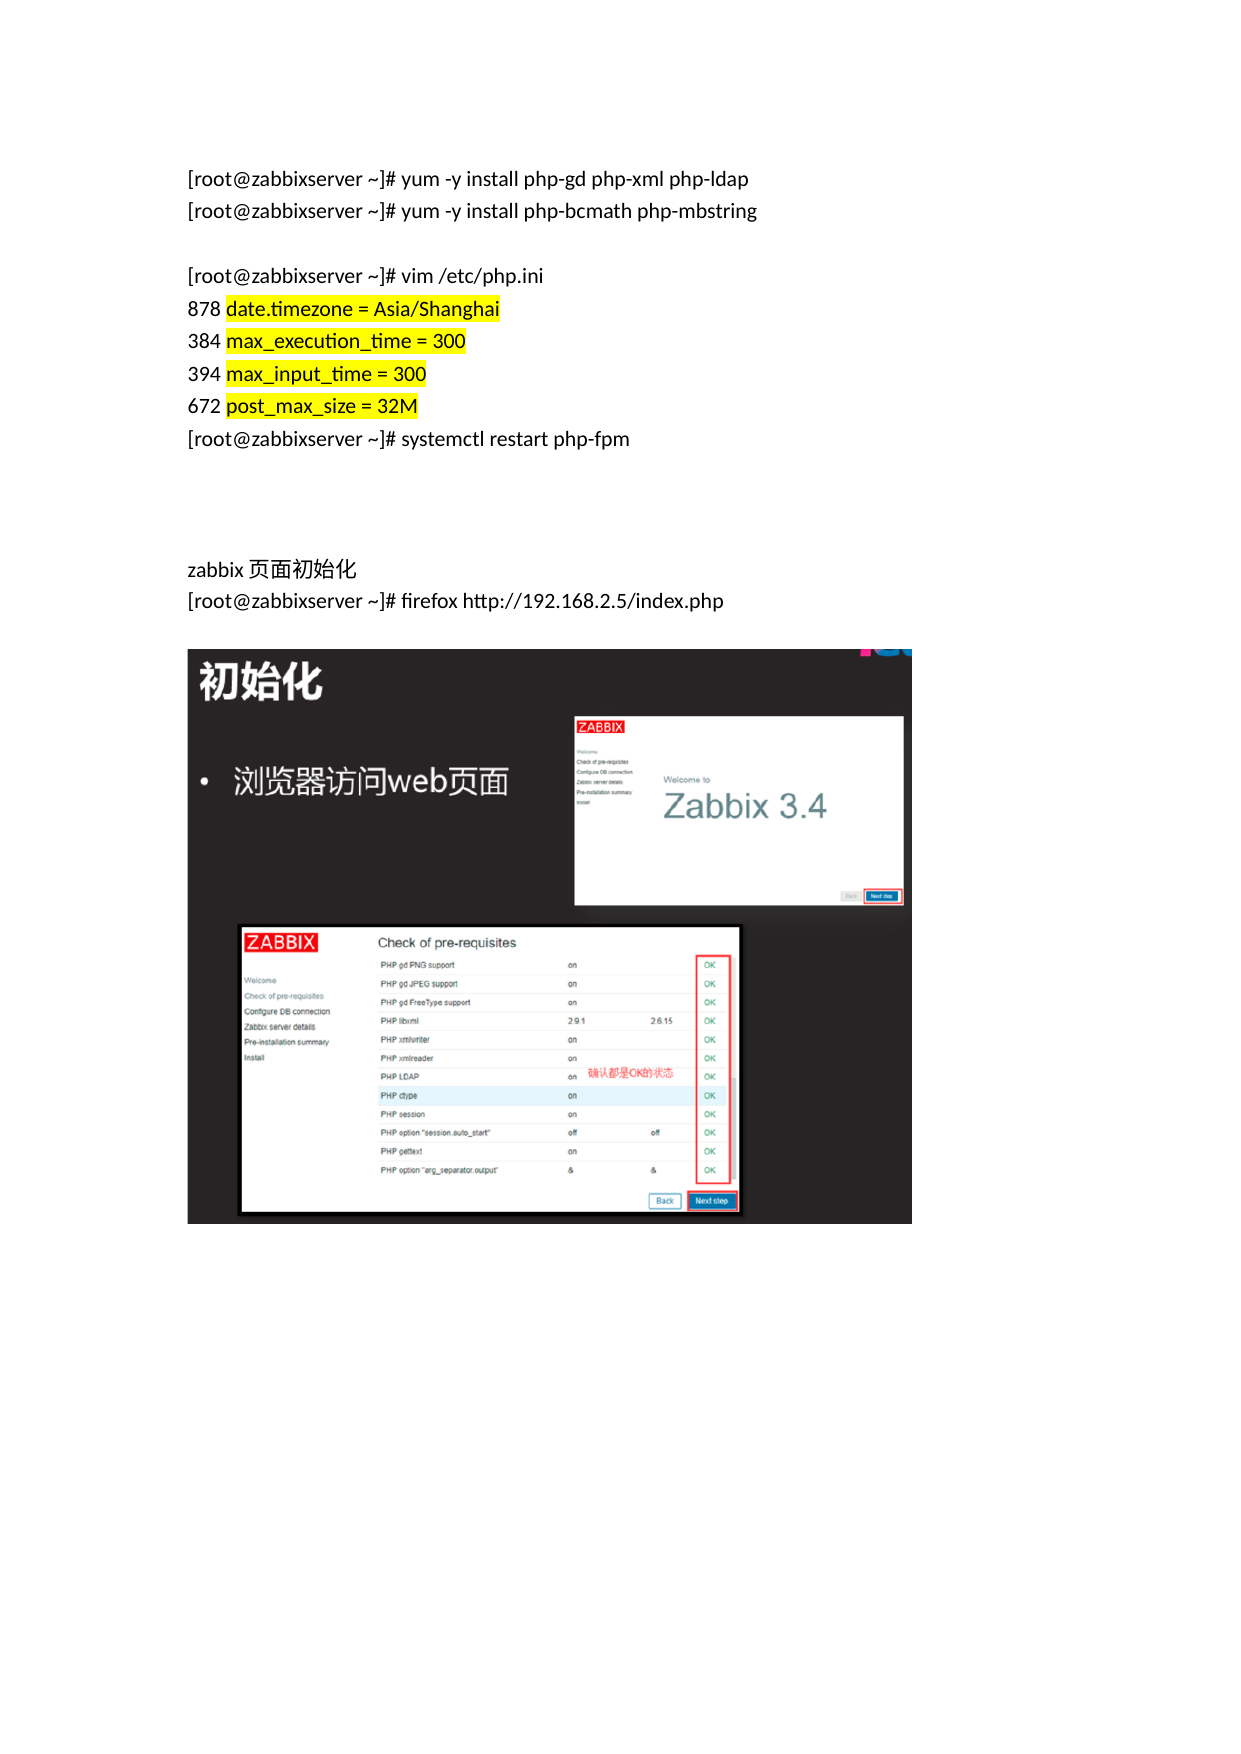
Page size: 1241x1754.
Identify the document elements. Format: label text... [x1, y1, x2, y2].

text [root@zabbixserver ~]# systemctl restart php-fpm [187, 422, 1053, 454]
text [root@zabbixserver ~]# yum -y install php-bcmath php-mbstring [187, 194, 1053, 227]
text 384 max_execution_time = 300 [187, 324, 1053, 357]
text [root@zabbixserver ~]# firefox http://192.168.2.5/index.php [187, 584, 1053, 617]
text 878 date.timezone = Asia/Shanghai [187, 292, 1053, 324]
text [root@zabbixserver ~]# yum -y install php-gd php-xml php-ldap [187, 162, 1053, 194]
picture [187, 649, 912, 1224]
text zabbix页面初始化 [187, 552, 1053, 584]
text 672 post_max_size = 32M [187, 389, 1053, 422]
text [root@zabbixserver ~]# vim /etc/php.ini [187, 259, 1053, 292]
picture [904, 649, 912, 654]
text 394 max_input_time = 300 [187, 357, 1053, 389]
